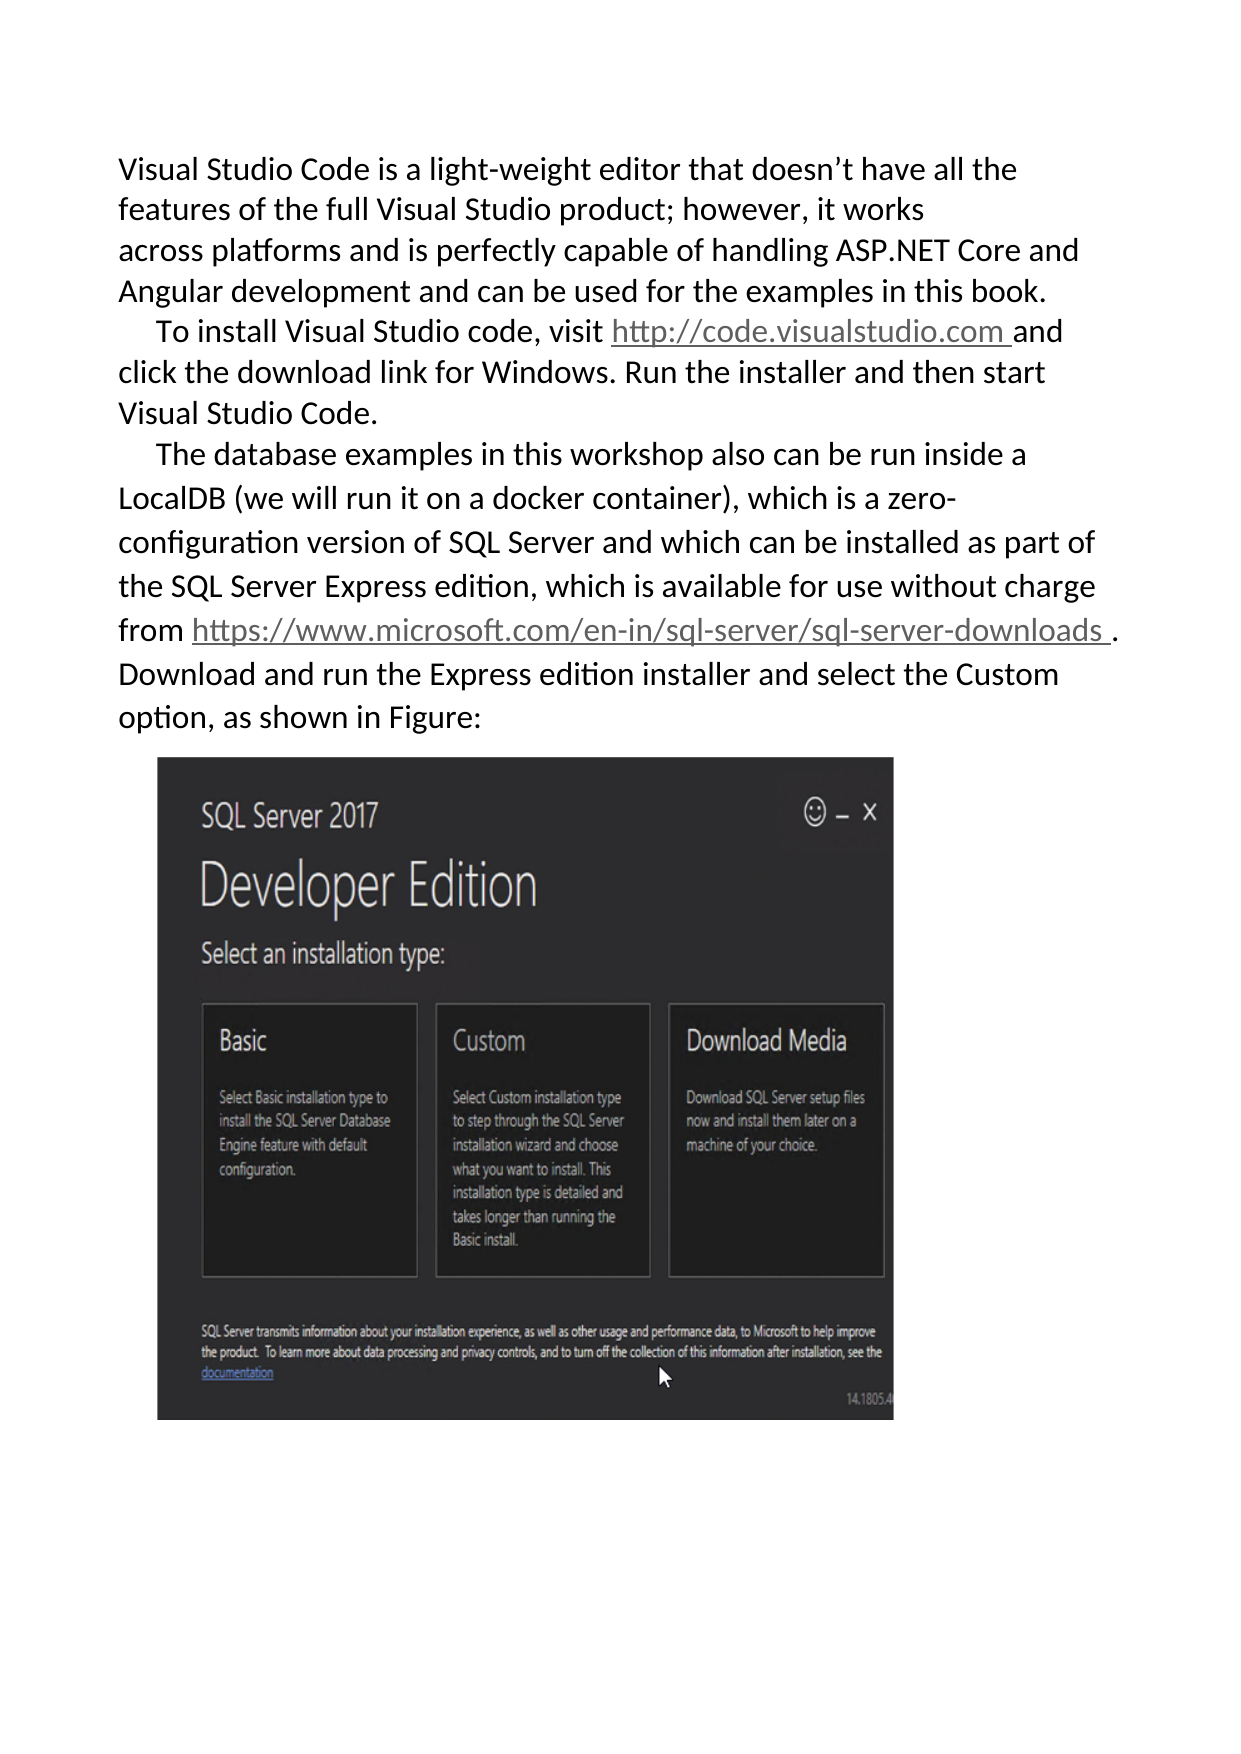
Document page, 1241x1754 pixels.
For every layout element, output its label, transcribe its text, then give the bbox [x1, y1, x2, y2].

picture [155, 757, 900, 1420]
text Visual Studio Code is a light-weight editor that doesn’t have all the features of the full Visual Studio product; however, it works across platforms and is perfectly capable of handling ASP.NET Core and Angular development and can be used for the examples in this book. [118, 148, 1122, 311]
text To install Visual Studio code, visit http://code.visualstudio.com and click the download link for Windows. Run the installer and then start Visual Studio Code. [118, 311, 1122, 433]
text The database examples in this workshop also can be run inside a LocalDB (we will run it on a docker container), which is a zero-configuration version of SQL Server and which can be installed as part of the SQL Server Express edition, which is available for use without charge from https://www.microsoft.com/en-in/sql-server/sql-server-downloads . Download and run the Express edition installer and select the Custom option, as shown in Figure: [118, 433, 1122, 737]
